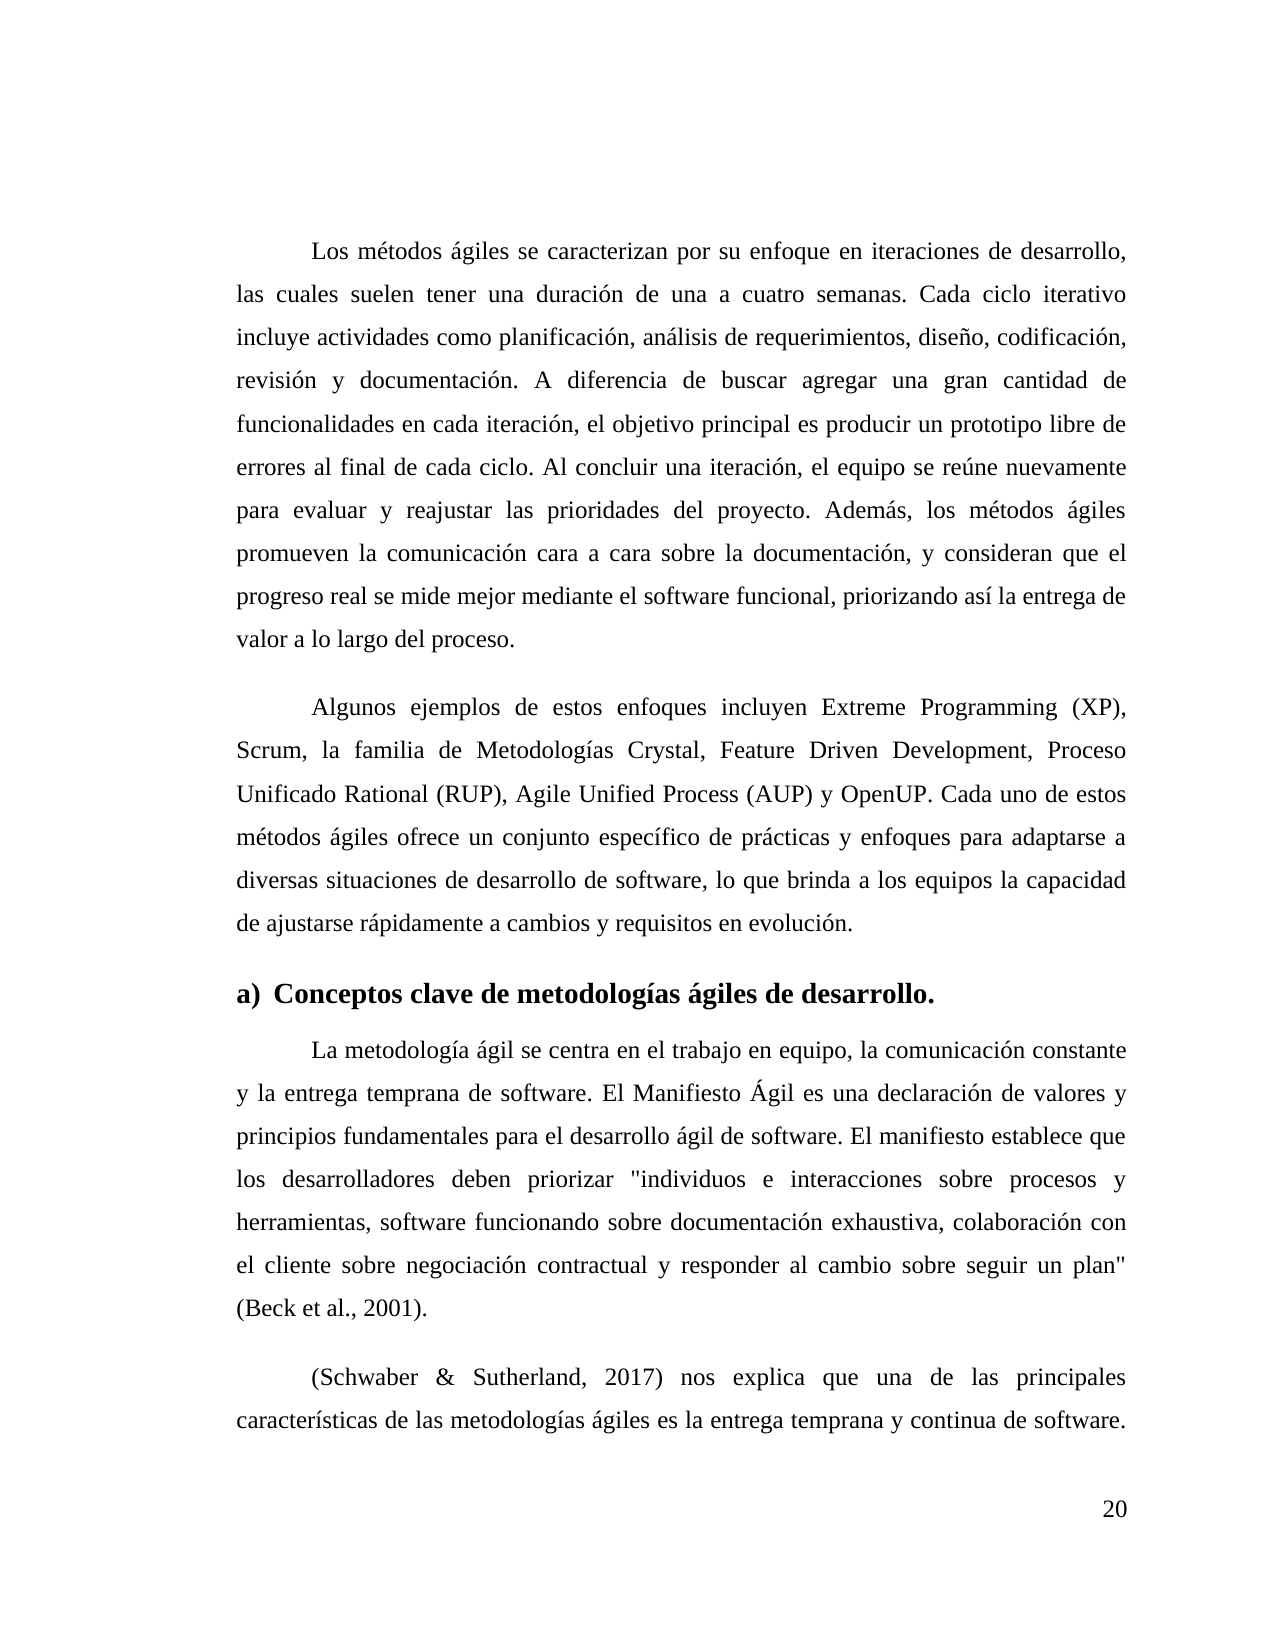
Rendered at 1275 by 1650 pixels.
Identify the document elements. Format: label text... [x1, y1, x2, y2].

text Los métodos ágiles se caracterizan por su enfoque en iteraciones de desarrollo, las cuales suelen tener una duración de una a cuatro semanas. Cada ciclo iterativo incluye actividades como planificación, análisis de requerimientos, diseño, codificación, revisión y documentación. A diferencia de buscar agregar una gran cantidad de funcionalidades en cada iteración, el objetivo principal es producir un prototipo libre de errores al final de cada ciclo. Al concluir una iteración, el equipo se reúne nuevamente para evaluar y reajustar las prioridades del proyecto. Además, los métodos ágiles promueven la comunicación cara a cara sobre la documentación, y consideran que el progreso real se mide mejor mediante el software funcional, priorizando así la entrega de valor a lo largo del proceso. [236, 236, 1127, 653]
text La metodología ágil se centra en el trabajo en equipo, la comunicación constante y la entrega temprana de software. El Manifiesto Ágil es una declaración de valores y principios fundamentales para el desarrollo ágil de software. El manifiesto establece que los desarrolladores deben priorizar "individuos e interacciones sobre procesos y herramientas, software funcionando sobre documentación exhaustiva, colaboración con el cliente sobre negociación contractual y responder al cambio sobre seguir un plan" (Beck et al., 2001). [236, 1035, 1127, 1322]
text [236, 1362, 1127, 1433]
subtitle Conceptos clave de metodologías ágiles de desarrollo. [236, 976, 1127, 1010]
text Algunos ejemplos de estos enfoques incluyen Extreme Programming (XP), Scrum, la familia de Metodologías Crystal, Feature Driven Development, Proceso Unificado Rational (RUP), Agile Unified Process (AUP) y OpenUP. Cada uno de estos métodos ágiles ofrece un conjunto específico de prácticas y enfoques para adaptarse a diversas situaciones de desarrollo de software, lo que brinda a los equipos la capacidad de ajustarse rápidamente a cambios y requisitos en evolución. [236, 692, 1127, 937]
